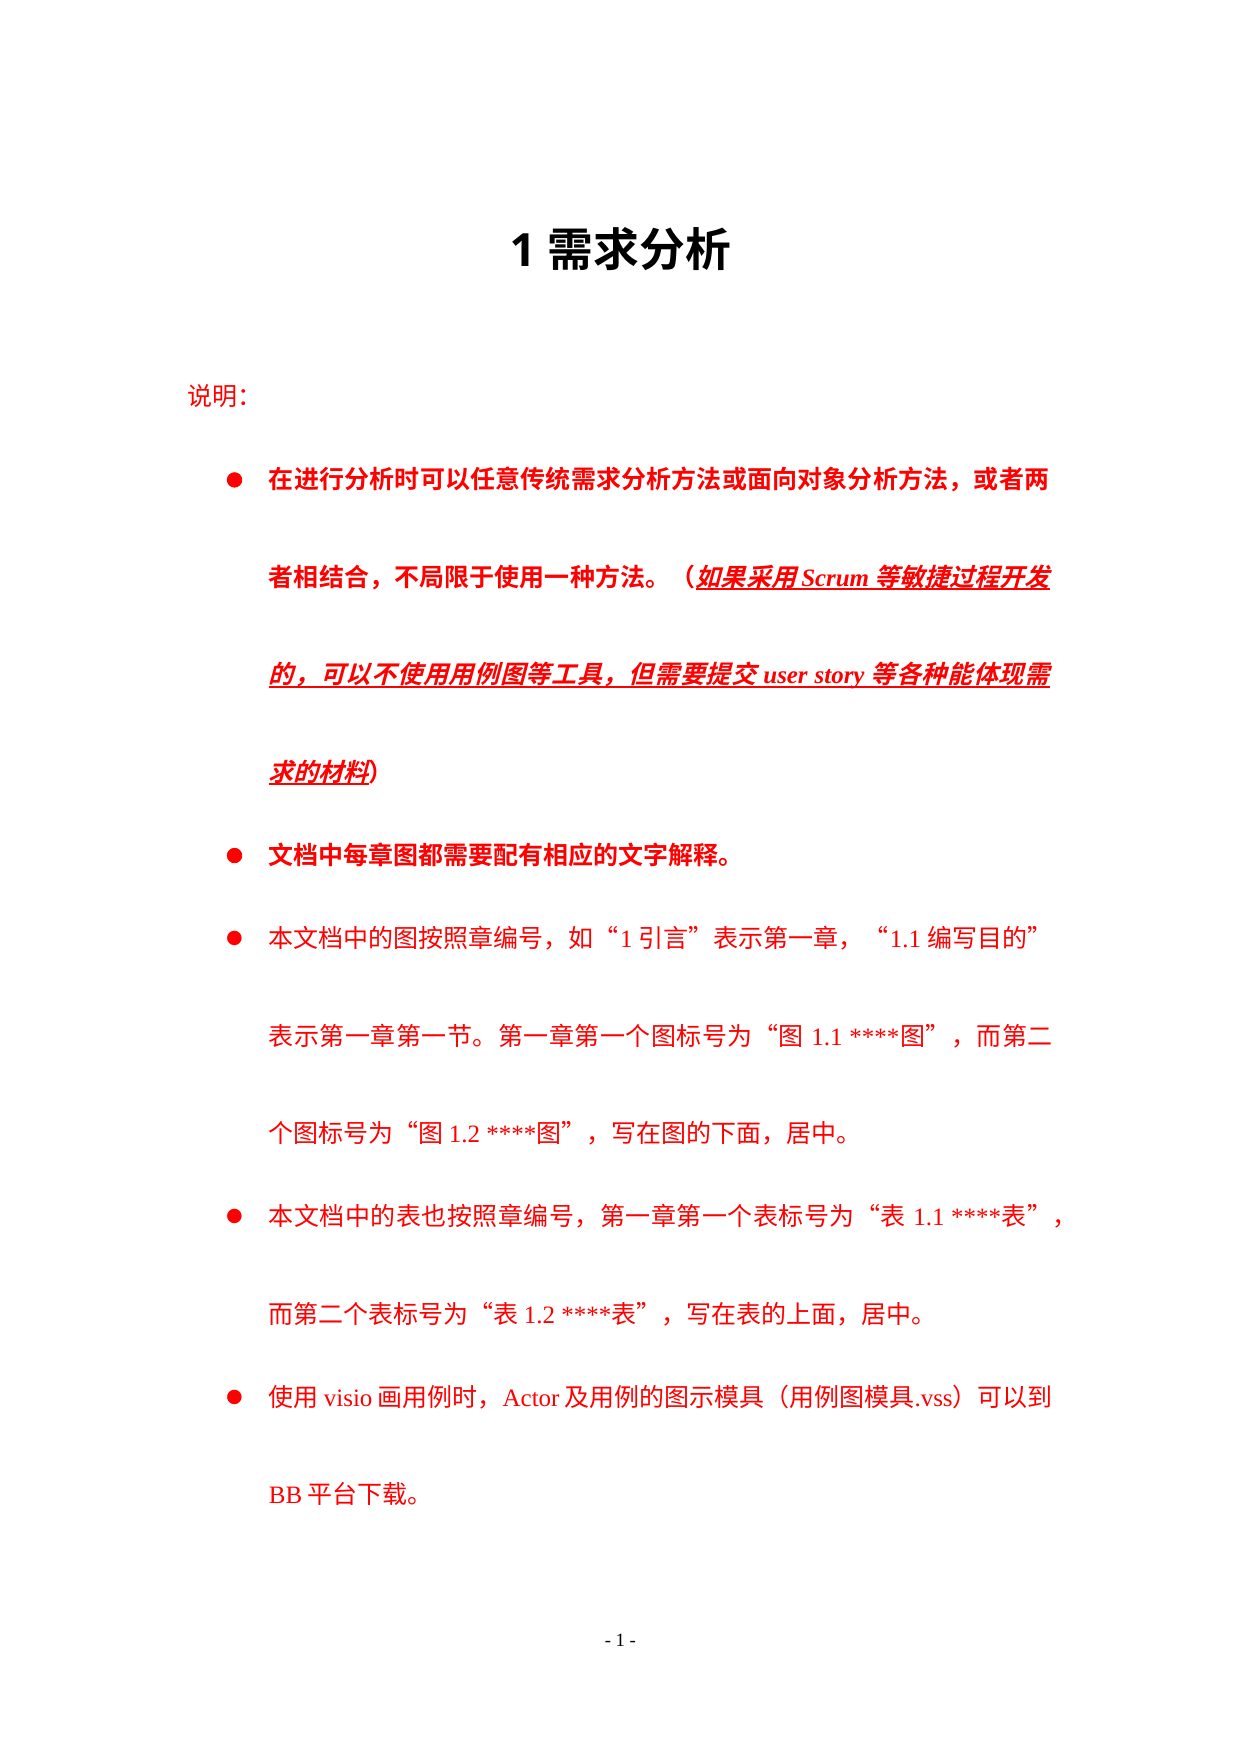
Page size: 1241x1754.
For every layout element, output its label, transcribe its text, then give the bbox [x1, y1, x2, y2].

text 说明： [187, 362, 1053, 427]
list 在进行分析时可以任意传统需求分析方法或面向对象分析方法，或者两者相结合，不局限于使用一种方法。（如果采用Scrum等敏捷过程开发的，可以不使用用例图等工具，但需要提交user story等各种能体现需求的材料） [225, 446, 1053, 803]
subtitle 1 需求分析 [187, 197, 1053, 295]
list 使用visio画用例时，Actor及用例的图示模具（用例图模具.vss）可以到BB平台下载。 [225, 1363, 1053, 1526]
list 文档中每章图都需要配有相应的文字解释。 [225, 821, 1053, 886]
list 本文档中的图按照章编号，如“1 引言”表示第一章，“1.1 编写目的”表示第一章第一节。第一章第一个图标号为“图1.1 ****图”，而第二个图标号为“图1.2 ****图”，写在图的下面，居中。 [225, 904, 1053, 1164]
list 本文档中的表也按照章编号，第一章第一个表标号为“表1.1 ****表”，而第二个表标号为“表1.2 ****表”，写在表的上面，居中。 [225, 1182, 1053, 1345]
